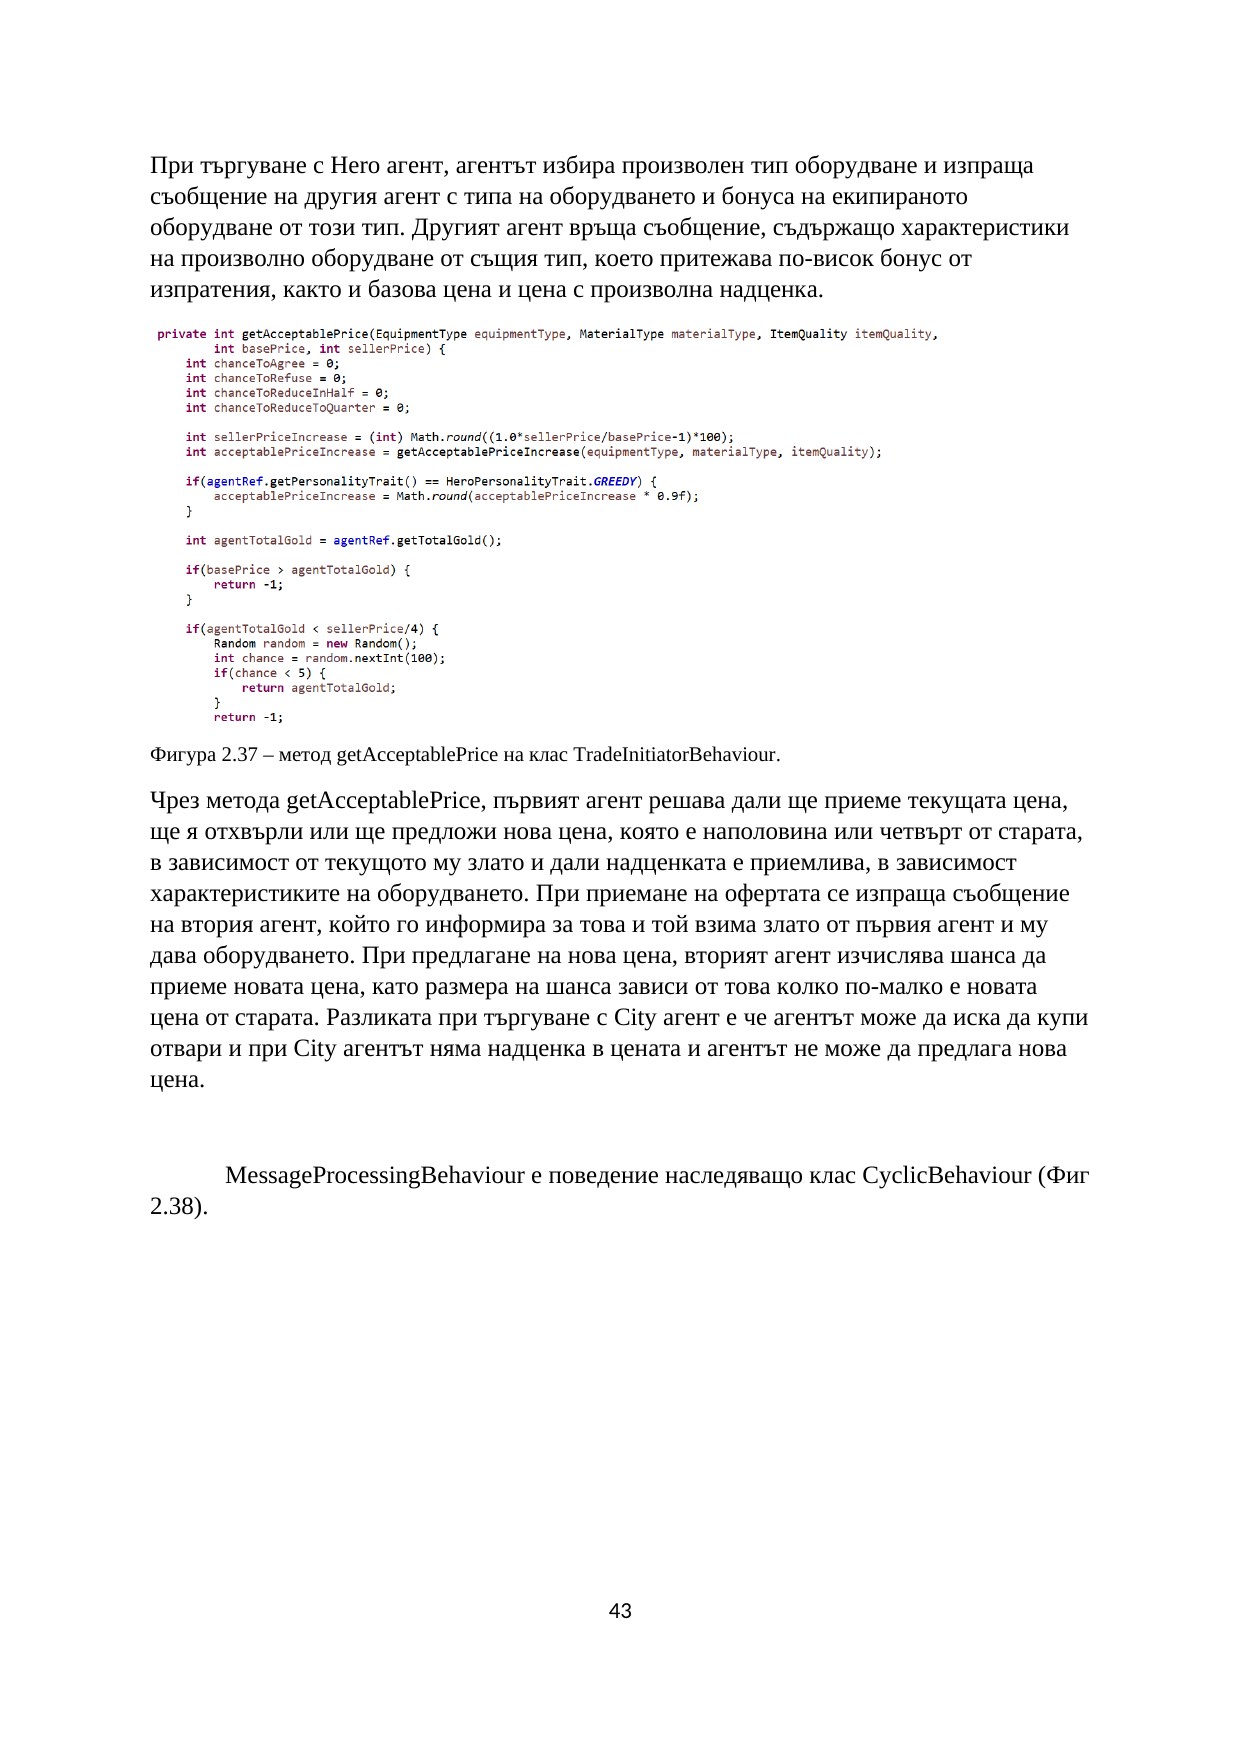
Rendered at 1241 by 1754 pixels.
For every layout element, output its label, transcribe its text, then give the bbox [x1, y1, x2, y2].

text Фигура 2.37 – метод getAcceptablePrice на клас TradeInitiatorBehaviour. [150, 742, 1090, 766]
text MessageProcessingBehaviour е поведение наследяващо клас CyclicBehaviour (Фиг 2.38). [150, 1160, 1090, 1219]
picture [150, 321, 945, 724]
text При търгуване с Hero агент, агентът избира произволен тип оборудване и изпраща съобщение на другия агент с типа на оборудването и бонуса на екипираното оборудване от този тип. Другият агент връща съобщение, съдържащо характеристики на произволно оборудване от същия тип, което притежава по-висок бонус от изпратения, както и базова цена и цена с произволна надценка. [150, 150, 1090, 303]
text Чрез метода getAcceptablePrice, първият агент решава дали ще приеме текущата цена, ще я отхвърли или ще предложи нова цена, която е наполовина или четвърт от старата, в зависимост от текущото му злато и дали надценката е приемлива, в зависимост характеристиките на оборудването. При приемане на офертата се изпраща съобщение на втория агент, който го информира за това и той взима злато от първия агент и му дава оборудването. При предлагане на нова цена, вторият агент изчислява шанса да приеме новата цена, като размера на шанса зависи от това колко по-малко е новата цена от старата. Разликата при търгуване с City агент е че агентът може да иска да купи отвари и при City агентът няма надценка в цената и агентът не може да предлага нова цена. [150, 785, 1090, 1093]
